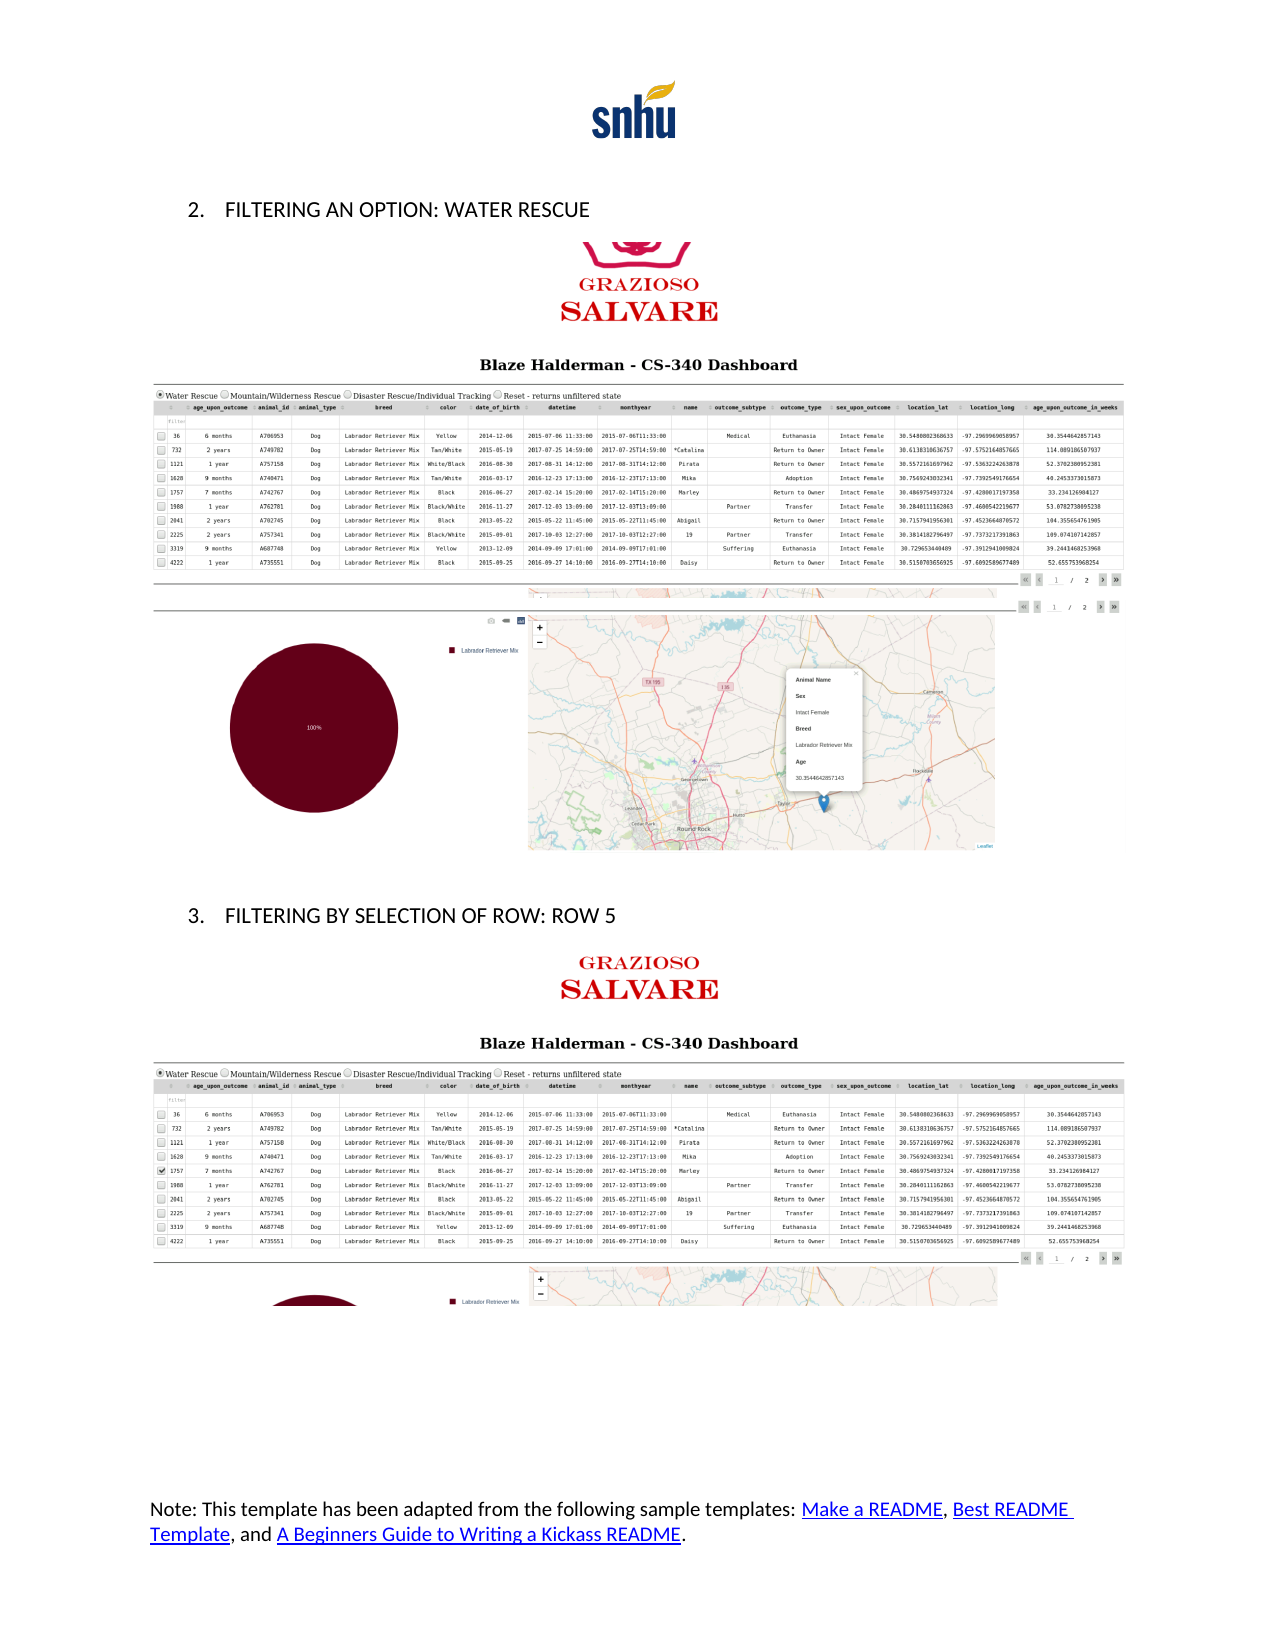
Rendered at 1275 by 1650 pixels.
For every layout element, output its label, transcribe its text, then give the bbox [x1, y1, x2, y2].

list FILTERING AN OPTION: WATER RESCUE [187, 195, 1125, 223]
picture [150, 600, 1125, 853]
picture [573, 75, 702, 147]
picture [150, 948, 1125, 1306]
picture [150, 242, 1125, 598]
list FILTERING BY SELECTION OF ROW: ROW 5 [187, 901, 1125, 929]
